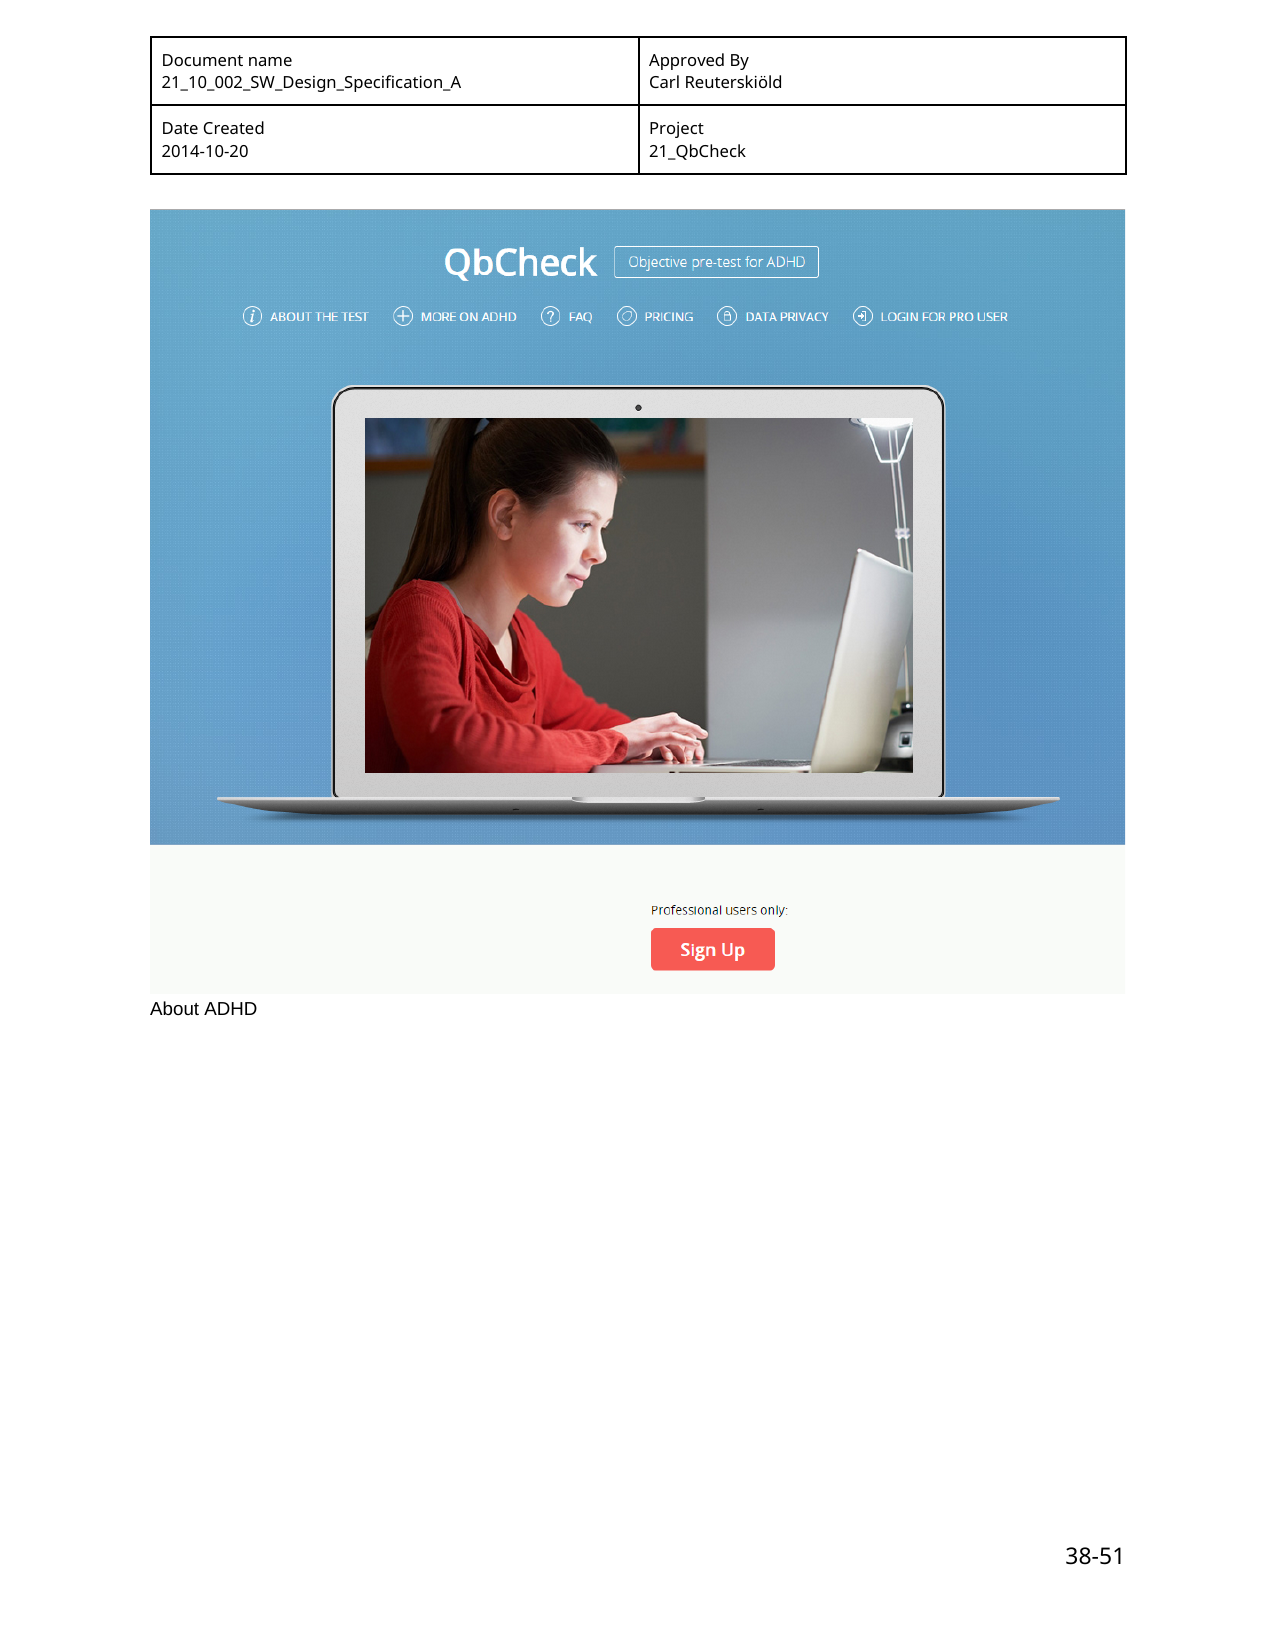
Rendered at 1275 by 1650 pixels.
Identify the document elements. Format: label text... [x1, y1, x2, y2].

picture [150, 209, 1125, 994]
text About ADHD [150, 998, 1125, 1019]
